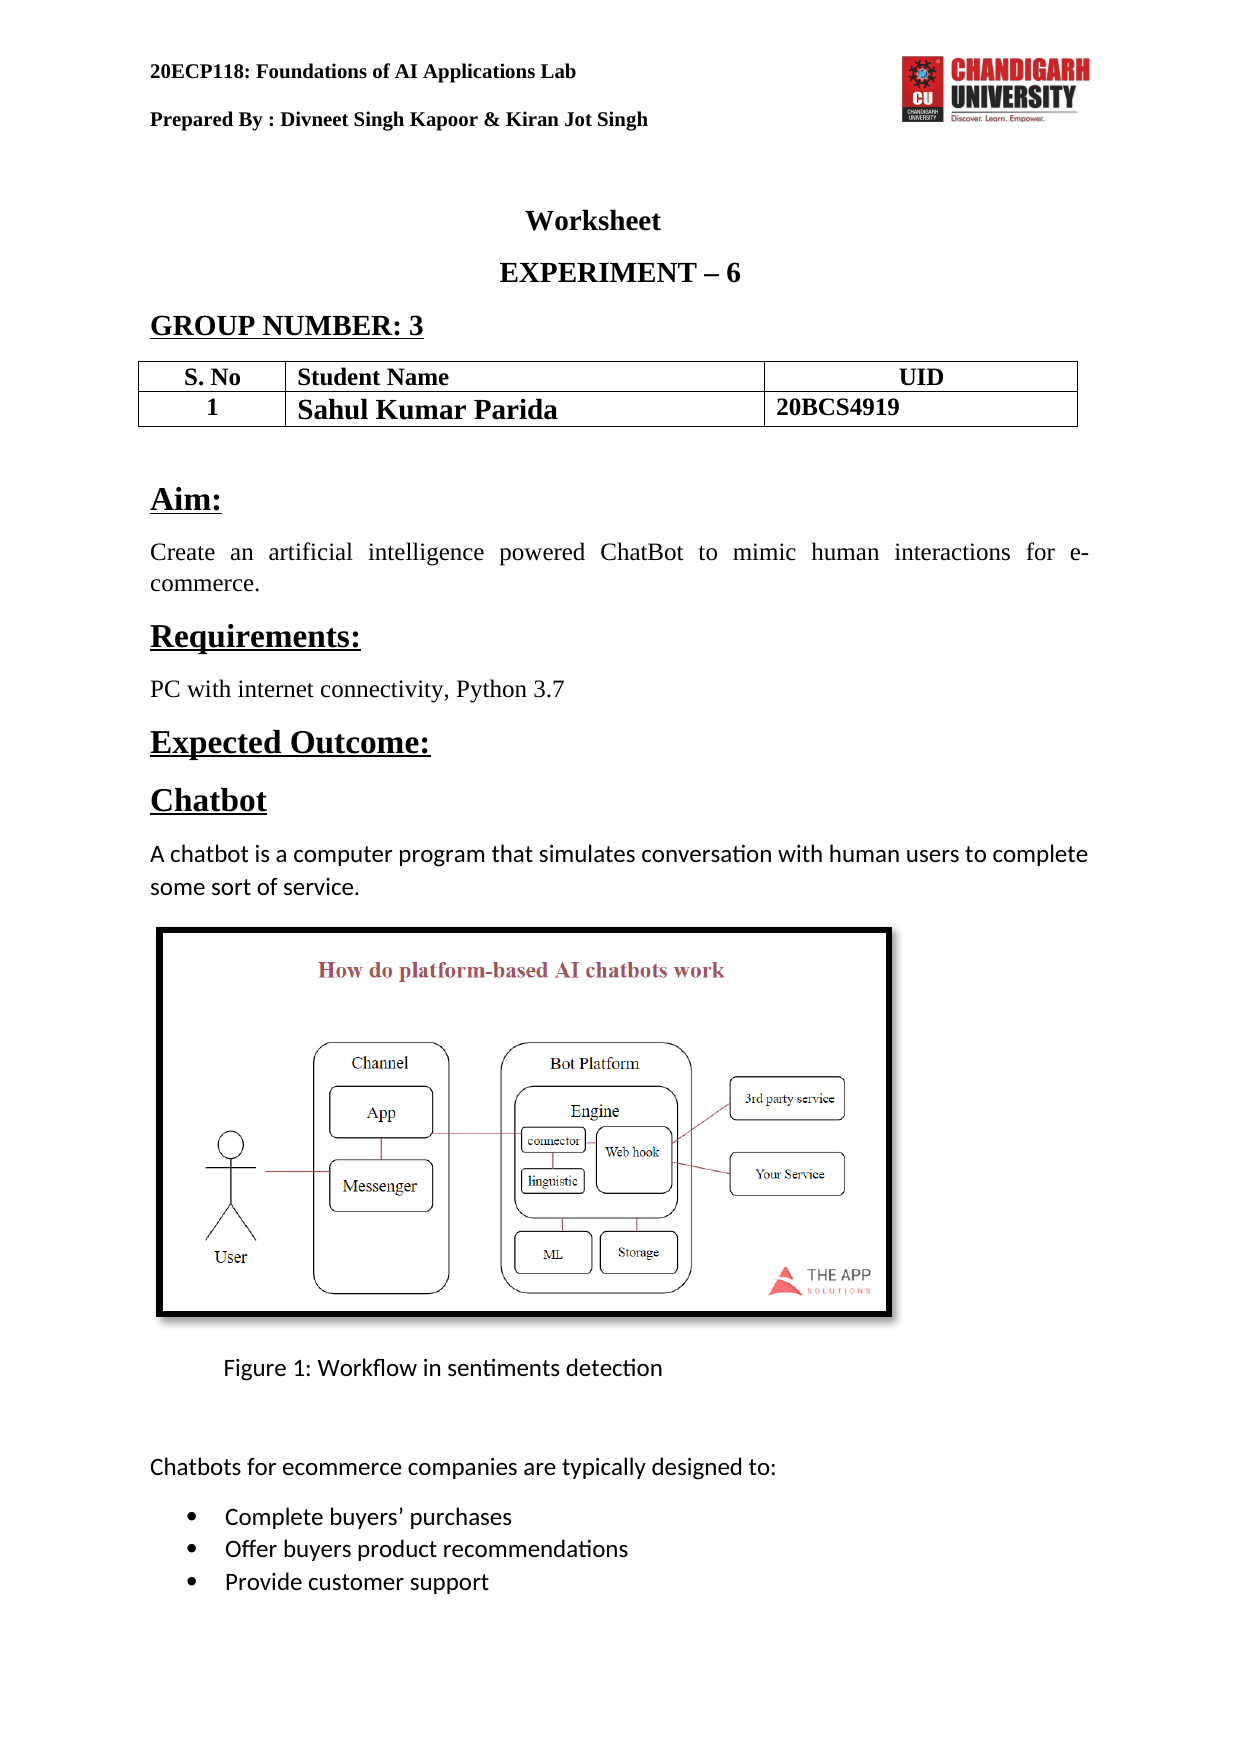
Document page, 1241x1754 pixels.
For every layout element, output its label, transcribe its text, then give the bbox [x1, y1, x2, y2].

picture [902, 56, 1091, 122]
table_cell 1 [139, 392, 285, 426]
text Aim: [150, 479, 1090, 518]
table_header UID [765, 362, 1077, 391]
table_cell 20BCS4919 [765, 392, 1077, 426]
text Figure 1: Workflow in sentiments detection [150, 1352, 1090, 1382]
text EXPERIMENT – 6 [150, 256, 1090, 289]
list Complete buyers’ purchases [187, 1501, 1090, 1531]
text Worksheet [525, 203, 1090, 236]
picture [163, 933, 886, 1311]
list Offer buyers product recommendations [187, 1534, 1090, 1564]
text Chatbot [150, 780, 1090, 818]
table_header Student Name [286, 362, 764, 391]
list Provide customer support [187, 1567, 1090, 1597]
table_header S. No [139, 362, 285, 391]
text Chatbots for ecommerce companies are typically designed to: [150, 1451, 1090, 1482]
text PC with internet connectivity, Python 3.7 [150, 674, 1090, 703]
text A chatbot is a computer program that simulates conversation with human users to complete some sort of service. [150, 838, 1090, 901]
table_cell Sahul Kumar Parida [286, 392, 764, 426]
text Requirements: [150, 616, 1090, 654]
text Expected Outcome: [150, 722, 1090, 760]
text GROUP NUMBER: 3 [150, 308, 1090, 342]
text Create an artificial intelligence powered ChatBot to mimic human interactions for e-commerce. [150, 537, 1090, 597]
